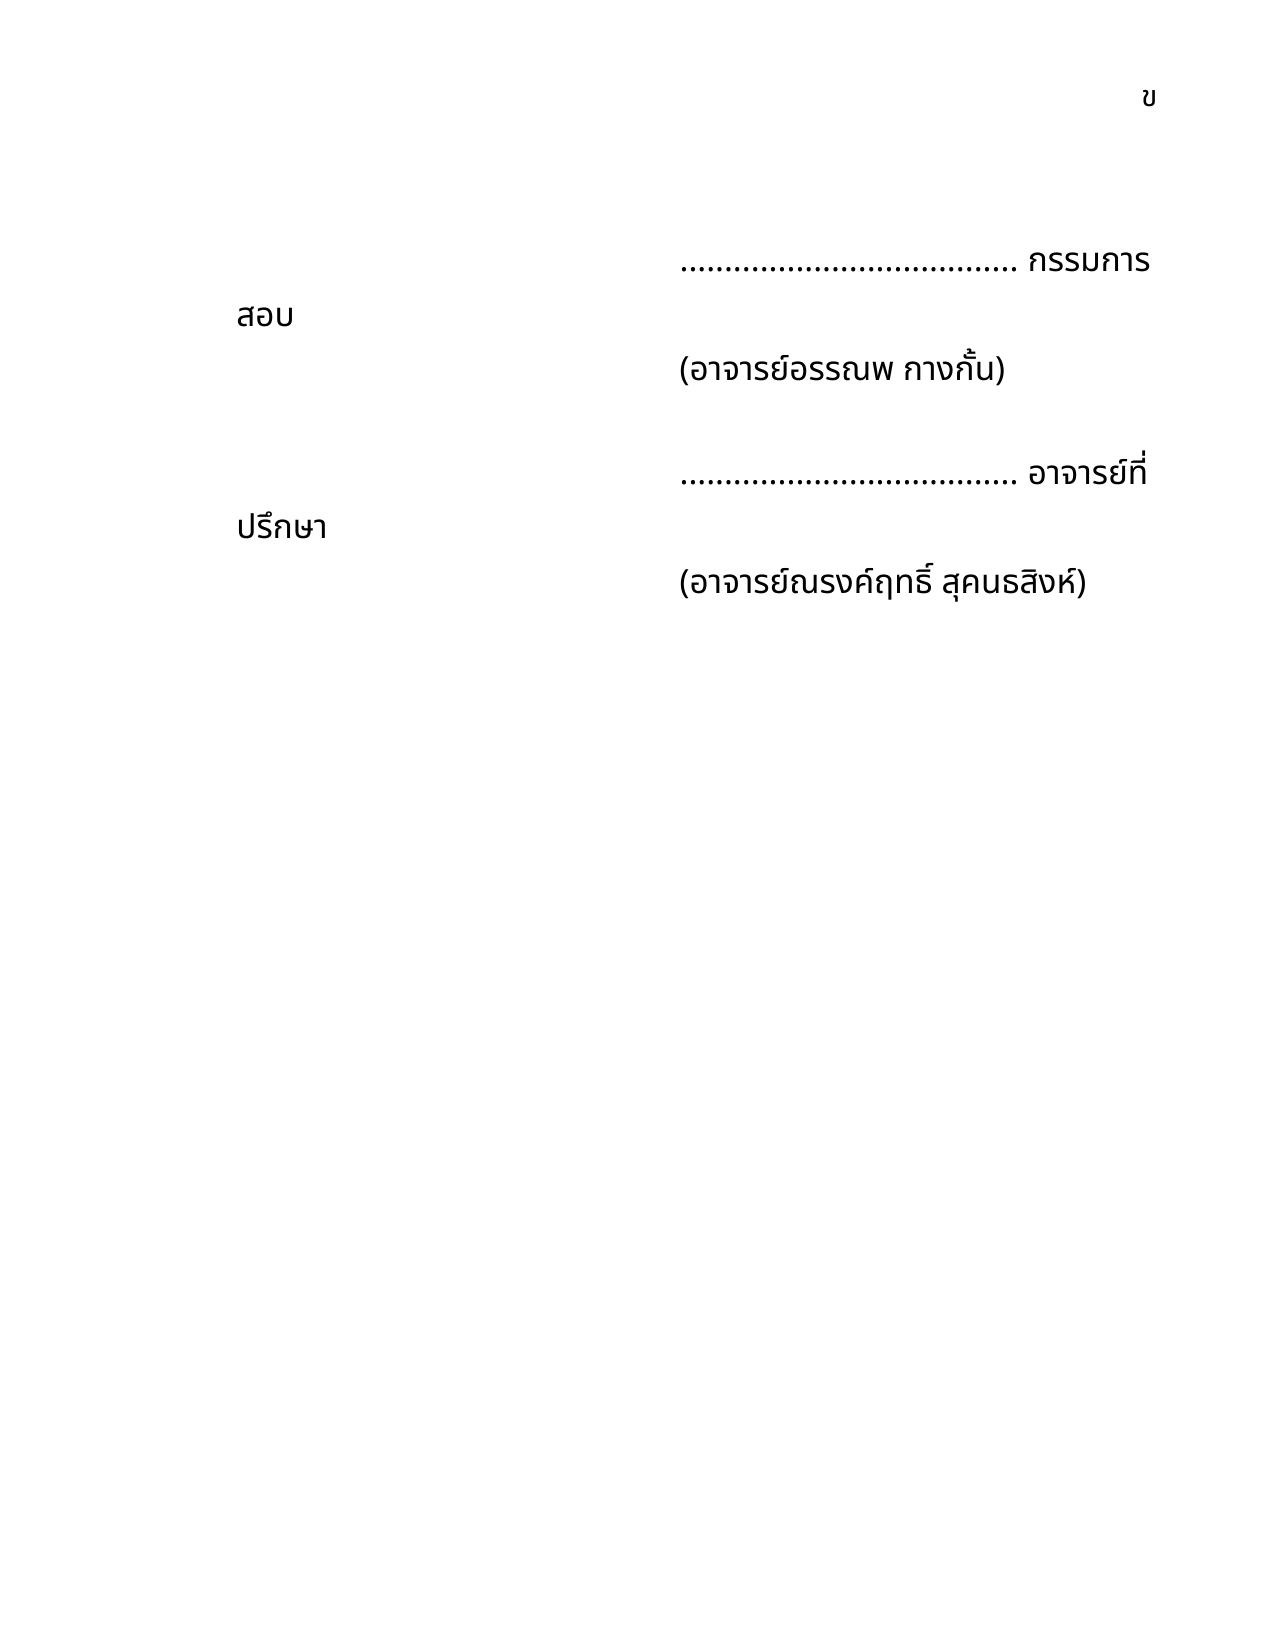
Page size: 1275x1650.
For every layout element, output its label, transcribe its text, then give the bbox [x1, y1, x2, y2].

text (อาจารย์อรรณพ กางกั้น) [236, 345, 1157, 396]
text ...................................... อาจารย์ที่ปรึกษา [236, 449, 1157, 554]
text ...................................... กรรมการสอบ [236, 236, 1157, 341]
text (อาจารย์ณรงค์ฤทธิ์ สุคนธสิงห์) [236, 558, 1157, 608]
